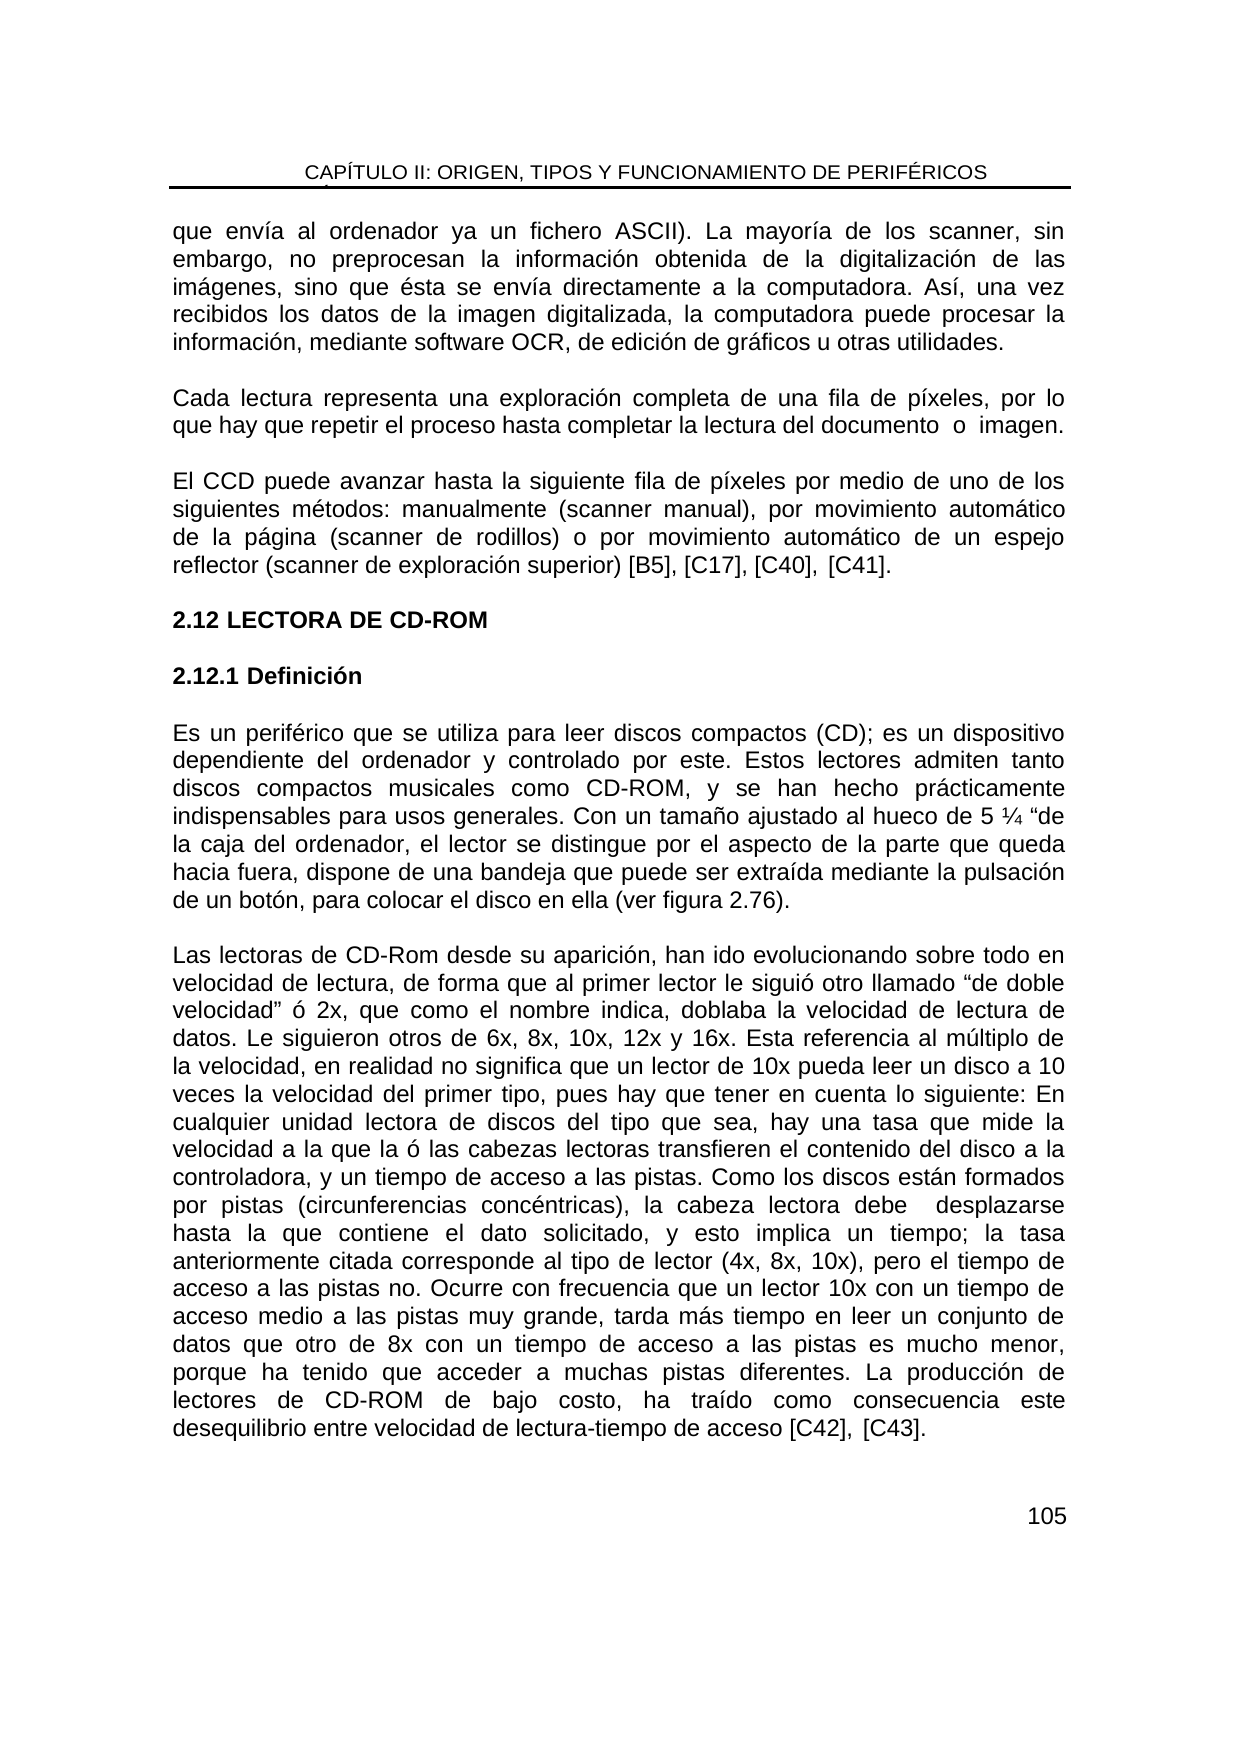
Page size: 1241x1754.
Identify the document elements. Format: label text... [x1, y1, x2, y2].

list Definición [172, 662, 1123, 690]
text Las lectoras de CD-Rom desde su aparición, han ido evolucionando sobre todo en velocidad de lectura, de forma que al primer lector le siguió otro llamado “de doble velocidad” ó 2x, que como el nombre indica, doblaba la velocidad de lectura de datos. Le siguieron otros de 6x, 8x, 10x, 12x y 16x. Esta referencia al múltiplo de la velocidad, en realidad no significa que un lector de 10x pueda leer un disco a 10 veces la velocidad del primer tipo, pues hay que tener en cuenta lo siguiente: En cualquier unidad lectora de discos del tipo que sea, hay una tasa que mide la velocidad a la que la ó las cabezas lectoras transfieren el contenido del disco a la controladora, y un tiempo de acceso a las pistas. Como los discos están formados por pistas (circunferencias concéntricas), la cabeza lectora debe desplazarse hasta la que contiene el dato solicitado, y esto implica un tiempo; la tasa anteriormente citada corresponde al tipo de lector (4x, 8x, 10x), pero el tiempo de acceso a las pistas no. Ocurre con frecuencia que un lector 10x con un tiempo de acceso medio a las pistas muy grande, tarda más tiempo en leer un conjunto de datos que otro de 8x con un tiempo de acceso a las pistas es mucho menor, porque ha tenido que acceder a muchas pistas diferentes. La producción de lectores de CD-ROM de bajo costo, ha traído como consecuencia este desequilibrio entre velocidad de lectura-tiempo de acceso [C42], [C43]. [172, 941, 1067, 1441]
text El CCD puede avanzar hasta la siguiente fila de píxeles por medio de uno de los siguientes métodos: manualmente (scanner manual), por movimiento automático de la página (scanner de rodillos) o por movimiento automático de un espejo reflector (scanner de exploración superior) [B5], [C17], [C40], [C41]. [172, 467, 1067, 578]
text Es un periférico que se utiliza para leer discos compactos (CD); es un dispositivo dependiente del ordenador y controlado por este. Estos lectores admiten tanto discos compactos musicales como CD-ROM, y se han hecho prácticamente indispensables para usos generales. Con un tamaño ajustado al hueco de 5 ¼ “de la caja del ordenador, el lector se distingue por el aspecto de la parte que queda hacia fuera, dispone de una bandeja que puede ser extraída mediante la pulsación de un botón, para colocar el disco en ella (ver figura 2.76). [172, 719, 1067, 913]
text que envía al ordenador ya un fichero ASCII). La mayoría de los scanner, sin embargo, no preprocesan la información obtenida de la digitalización de las imágenes, sino que ésta se envía directamente a la computadora. Así, una vez recibidos los datos de la imagen digitalizada, la computadora puede procesar la información, mediante software OCR, de edición de gráficos u otras utilidades. [172, 217, 1066, 356]
subtitle LECTORA DE CD-ROM [172, 606, 1123, 634]
text Cada lectura representa una exploración completa de una fila de píxeles, por lo que hay que repetir el proceso hasta completar la lectura del documento o imagen. [172, 384, 1066, 439]
